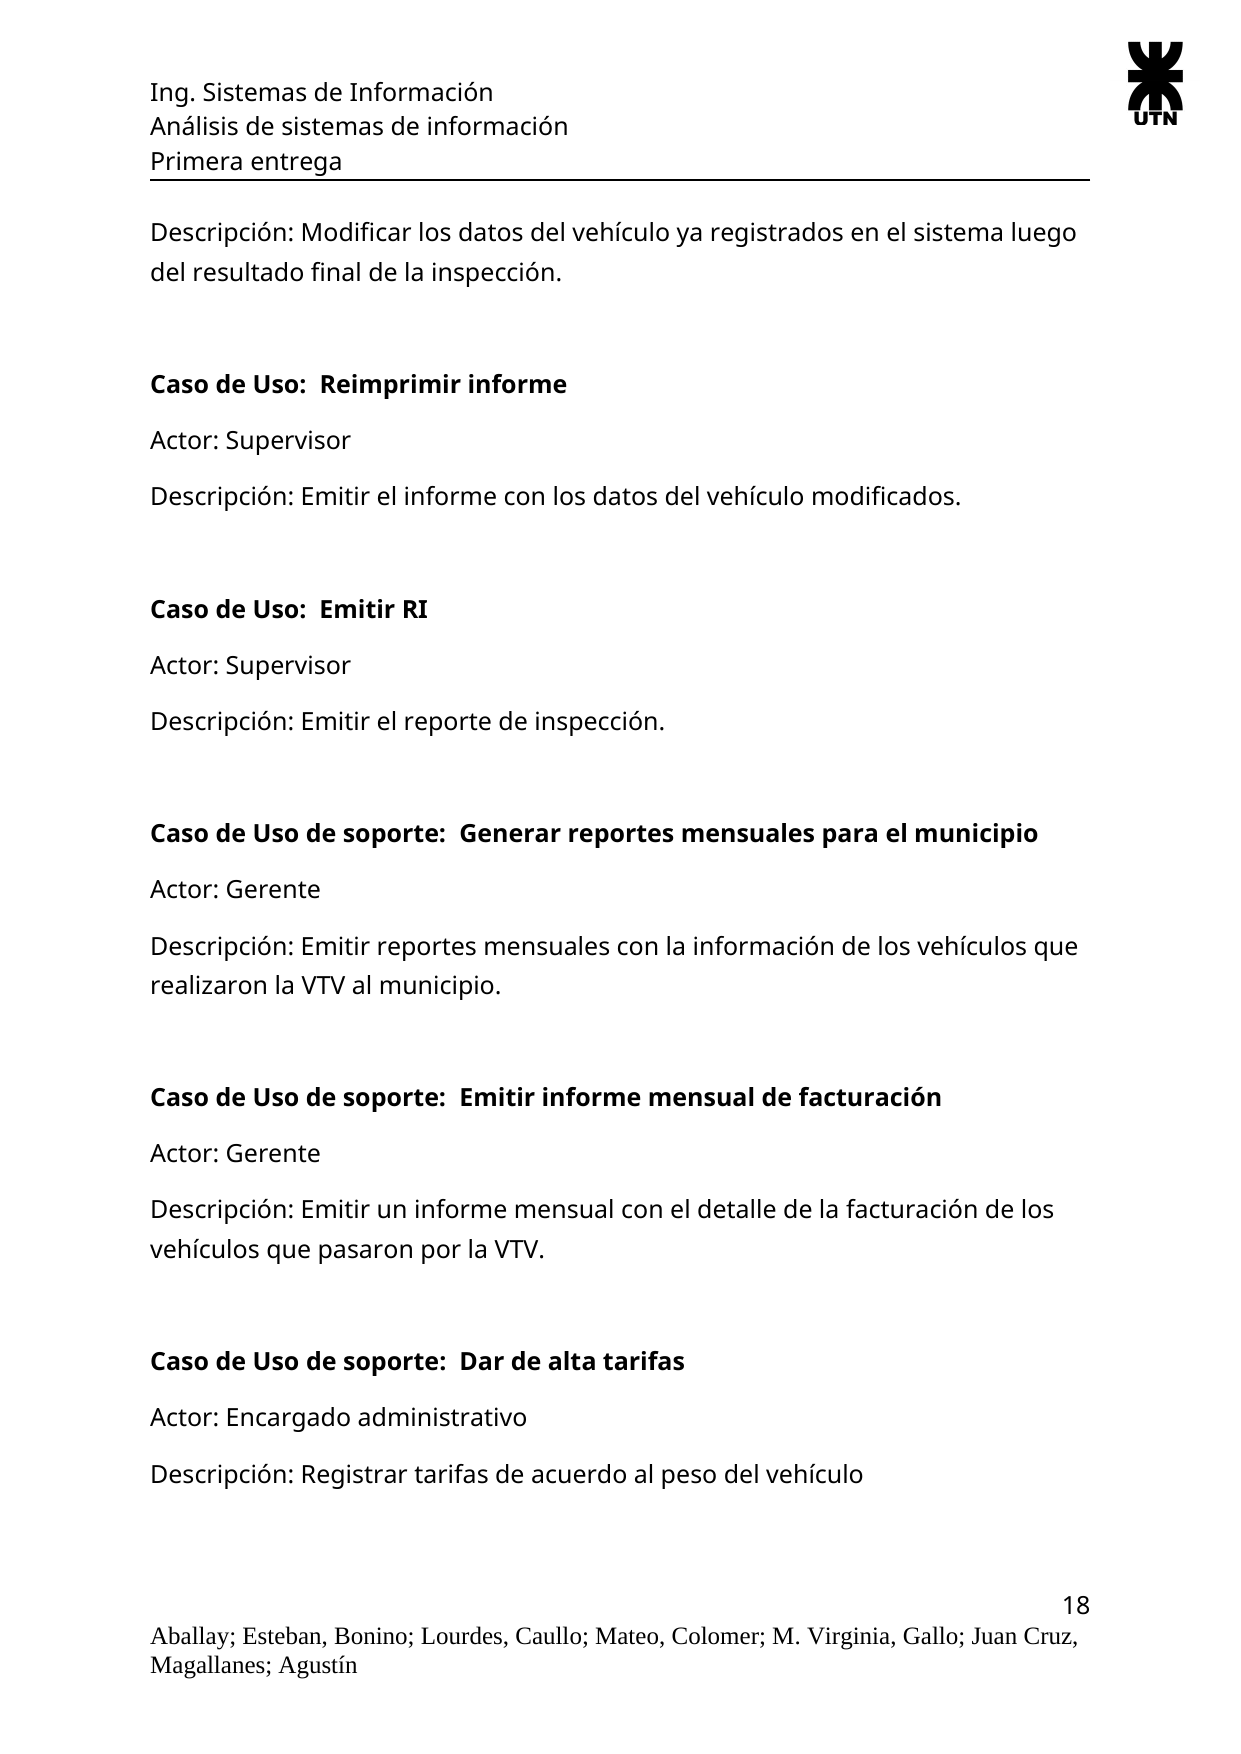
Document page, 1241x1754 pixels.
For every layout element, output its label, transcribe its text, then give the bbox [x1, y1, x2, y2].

text Descripción: Modificar los datos del vehículo ya registrados en el sistema luego del resultado final de la inspección. [150, 215, 1090, 288]
text Descripción: Emitir el reporte de inspección. [150, 703, 1090, 738]
text Descripción: Registrar tarifas de acuerdo al peso del vehículo [150, 1456, 1090, 1490]
text Caso de Uso de soporte: Emitir informe mensual de facturación [150, 1080, 1090, 1114]
text Caso de Uso de soporte: Generar reportes mensuales para el municipio [150, 816, 1090, 850]
text Caso de Uso: Reimprimir informe [150, 367, 1090, 401]
text Caso de Uso: Emitir RI [150, 591, 1090, 625]
text Actor: Supervisor [150, 647, 1090, 681]
picture [1108, 33, 1200, 124]
text Actor: Gerente [150, 872, 1090, 906]
text Actor: Supervisor [150, 423, 1090, 457]
text Actor: Encargado administrativo [150, 1400, 1090, 1434]
text Descripción: Emitir el informe con los datos del vehículo modificados. [150, 479, 1090, 513]
text Descripción: Emitir un informe mensual con el detalle de la facturación de los vehículos que pasaron por la VTV. [150, 1192, 1090, 1266]
text Caso de Uso de soporte: Dar de alta tarifas [150, 1344, 1090, 1378]
text Actor: Gerente [150, 1136, 1090, 1170]
text Descripción: Emitir reportes mensuales con la información de los vehículos que realizaron la VTV al municipio. [150, 928, 1090, 1002]
